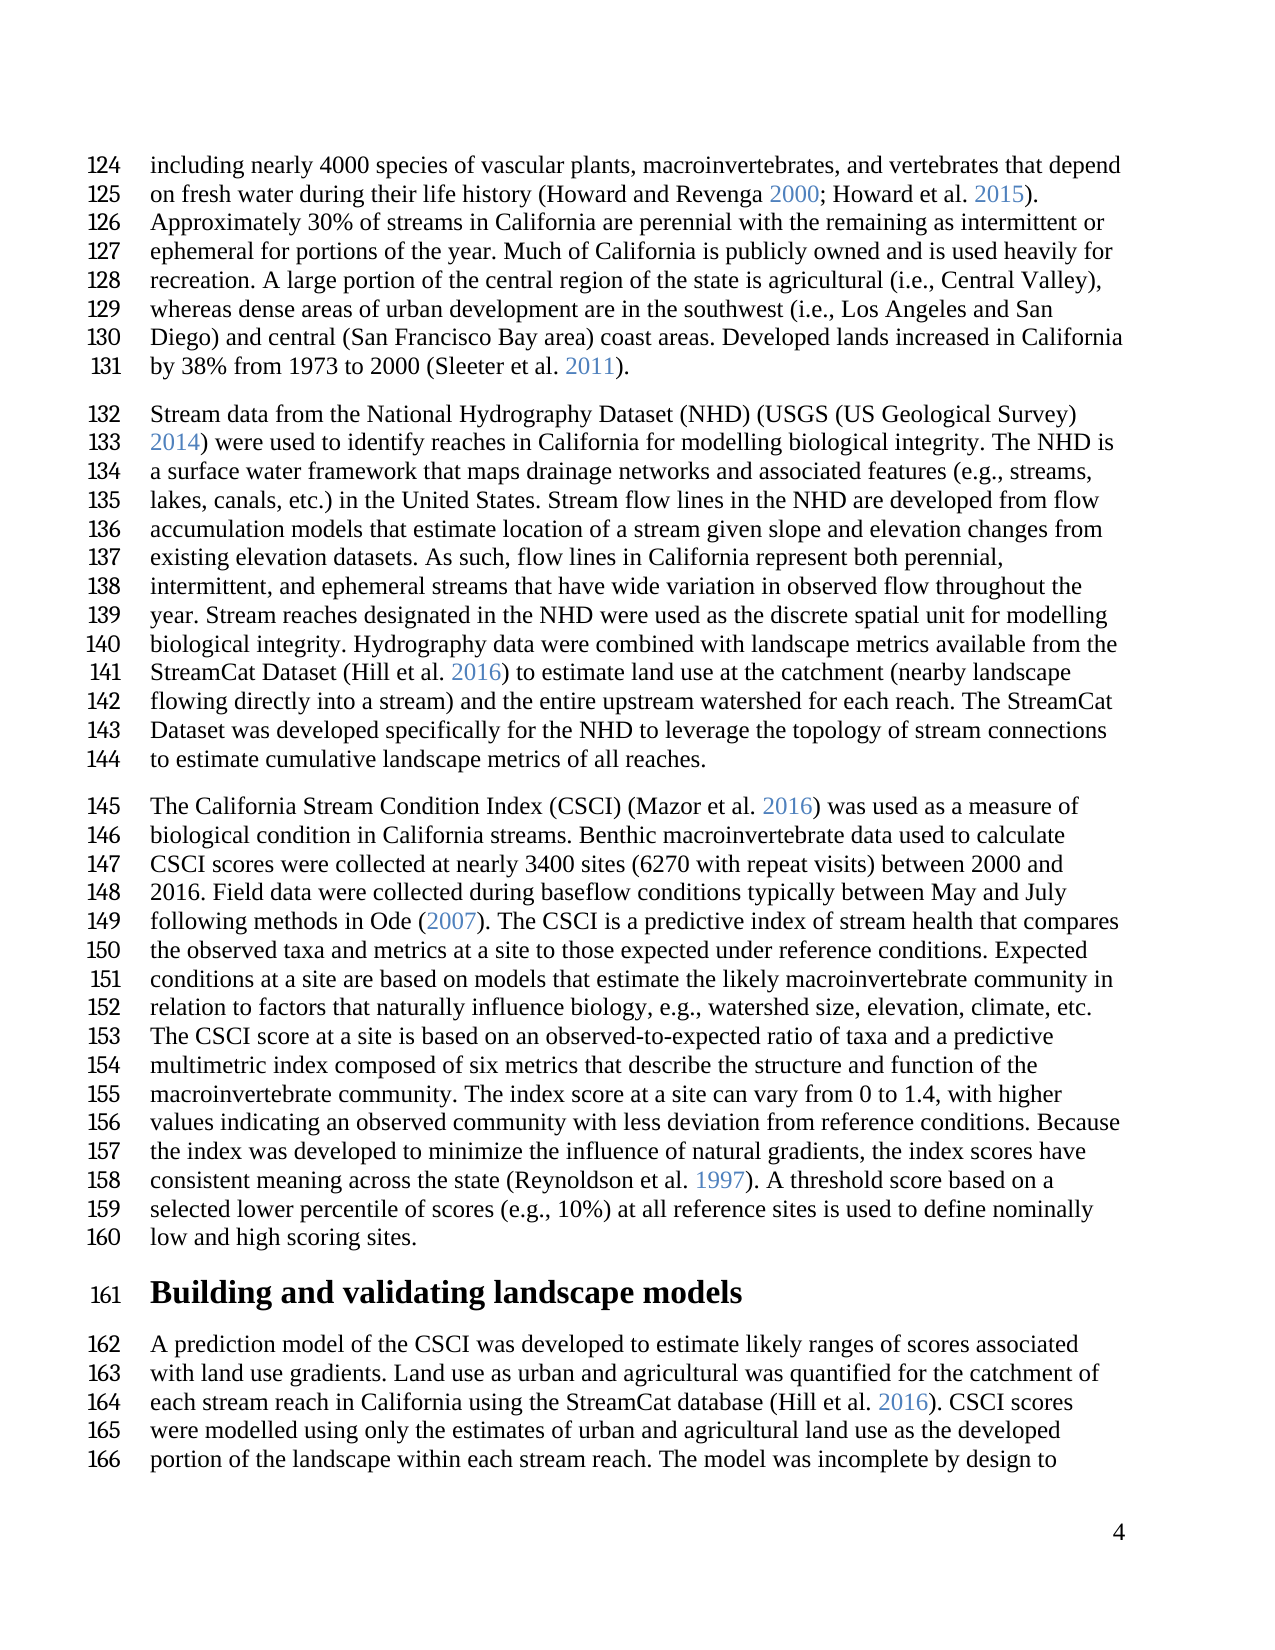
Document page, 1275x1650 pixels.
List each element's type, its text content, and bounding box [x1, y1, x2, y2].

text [150, 150, 1125, 380]
text Stream data from the National Hydrography Dataset (NHD) (USGS (US Geological Survey) 2014) were used to identify reaches in California for modelling biological integrity. The NHD is a surface water framework that maps drainage networks and associated features (e.g., streams, lakes, canals, etc.) in the United States. Stream flow lines in the NHD are developed from flow accumulation models that estimate location of a stream given slope and elevation changes from existing elevation datasets. As such, flow lines in California represent both perennial, intermittent, and ephemeral streams that have wide variation in observed flow throughout the year. Stream reaches designated in the NHD were used as the discrete spatial unit for modelling biological integrity. Hydrography data were combined with landscape metrics available from the StreamCat Dataset (Hill et al. 2016) to estimate land use at the catchment (nearby landscape flowing directly into a stream) and the entire upstream watershed for each reach. The StreamCat Dataset was developed specifically for the NHD to leverage the topology of stream connections to estimate cumulative landscape metrics of all reaches. [150, 399, 1125, 772]
subtitle Building and validating landscape models [150, 1272, 1125, 1310]
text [150, 1329, 1125, 1473]
text The California Stream Condition Index (CSCI) (Mazor et al. 2016) was used as a measure of biological condition in California streams. Benthic macroinvertebrate data used to calculate CSCI scores were collected at nearly 3400 sites (6270 with repeat visits) between 2000 and 2016. Field data were collected during baseflow conditions typically between May and July following methods in Ode (2007). The CSCI is a predictive index of stream health that compares the observed taxa and metrics at a site to those expected under reference conditions. Expected conditions at a site are based on models that estimate the likely macroinvertebrate community in relation to factors that naturally influence biology, e.g., watershed size, elevation, climate, etc. The CSCI score at a site is based on an observed-to-expected ratio of taxa and a predictive multimetric index composed of six metrics that describe the structure and function of the macroinvertebrate community. The index score at a site can vary from 0 to 1.4, with higher values indicating an observed community with less deviation from reference conditions. Because the index was developed to minimize the influence of natural gradients, the index scores have consistent meaning across the state (Reynoldson et al. 1997). A threshold score based on a selected lower percentile of scores (e.g., 10%) at all reference sites is used to define nominally low and high scoring sites. [150, 791, 1125, 1251]
